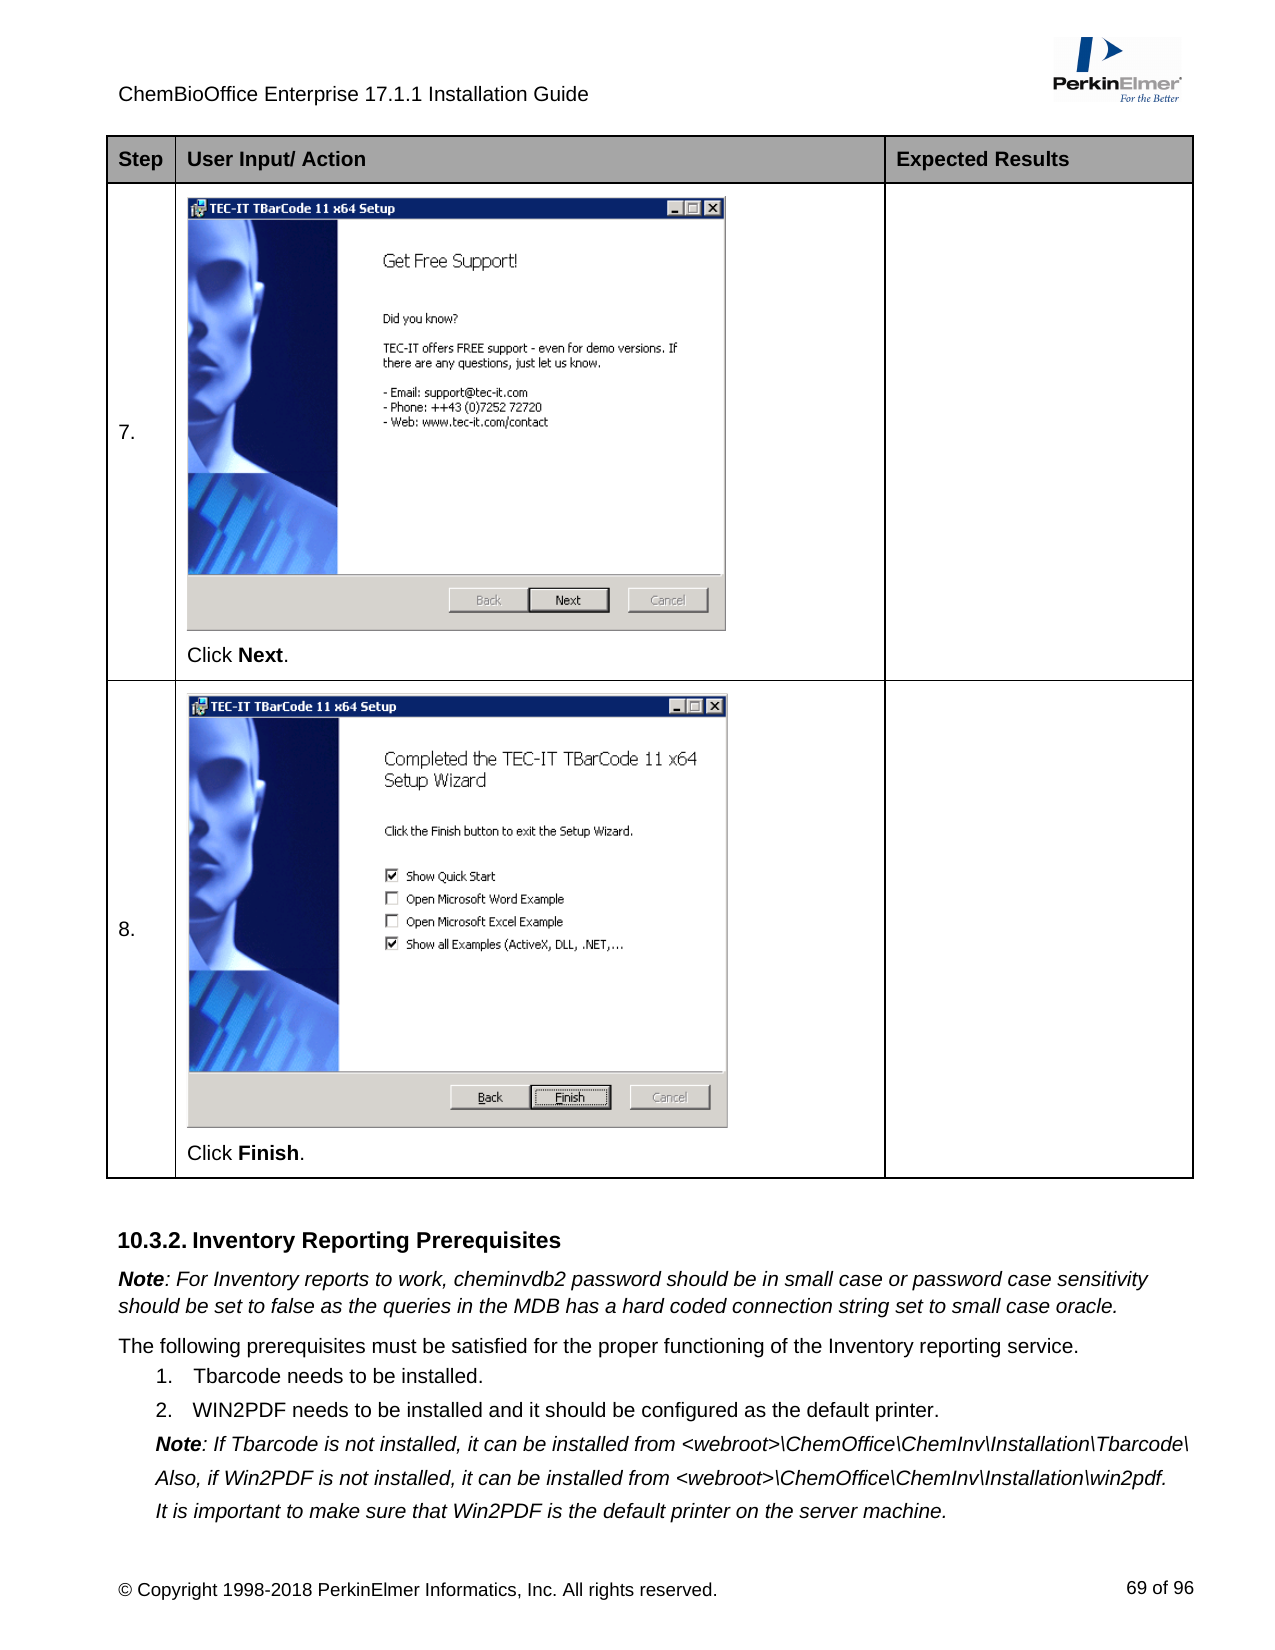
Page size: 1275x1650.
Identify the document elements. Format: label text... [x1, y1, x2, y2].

table_cell Click Finish. [176, 681, 884, 1177]
text It is important to make sure that Win2PDF is the default printer on the server machine. [155, 1499, 1204, 1523]
text Note: If Tbarcode is not installed, it can be installed from <webroot>\ChemOffice\ChemInv\Installation\Tbarcode\ [155, 1432, 1204, 1456]
table_cell [886, 681, 1192, 1177]
table_header Step [108, 137, 175, 182]
picture [186, 693, 728, 1128]
table_header User Input/ Action [176, 137, 884, 182]
table_cell Click Next. [176, 184, 884, 679]
text Also, if Win2PDF is not installed, it can be installed from <webroot>\ChemOffice\ChemInv\Installation\win2pdf. [155, 1465, 1204, 1489]
table_cell [886, 184, 1192, 679]
picture [1053, 37, 1182, 102]
table_cell 7. [108, 184, 175, 679]
subtitle Inventory Reporting Prerequisites [117, 1227, 1204, 1254]
list WIN2PDF needs to be installed and it should be configured as the default printer. [155, 1398, 1204, 1422]
text The following prerequisites must be satisfied for the proper functioning of the Inventory reporting service. [118, 1334, 1204, 1358]
picture [186, 196, 726, 631]
text Note: For Inventory reports to work, cheminvdb2 password should be in small case or password case sensitivity should be set to false as the queries in the MDB has a hard coded connection string set to small case oracle. [118, 1266, 1204, 1318]
list Tbarcode needs to be installed. [156, 1364, 1204, 1388]
table_cell 8. [108, 681, 175, 1177]
table_header Expected Results [886, 137, 1192, 182]
